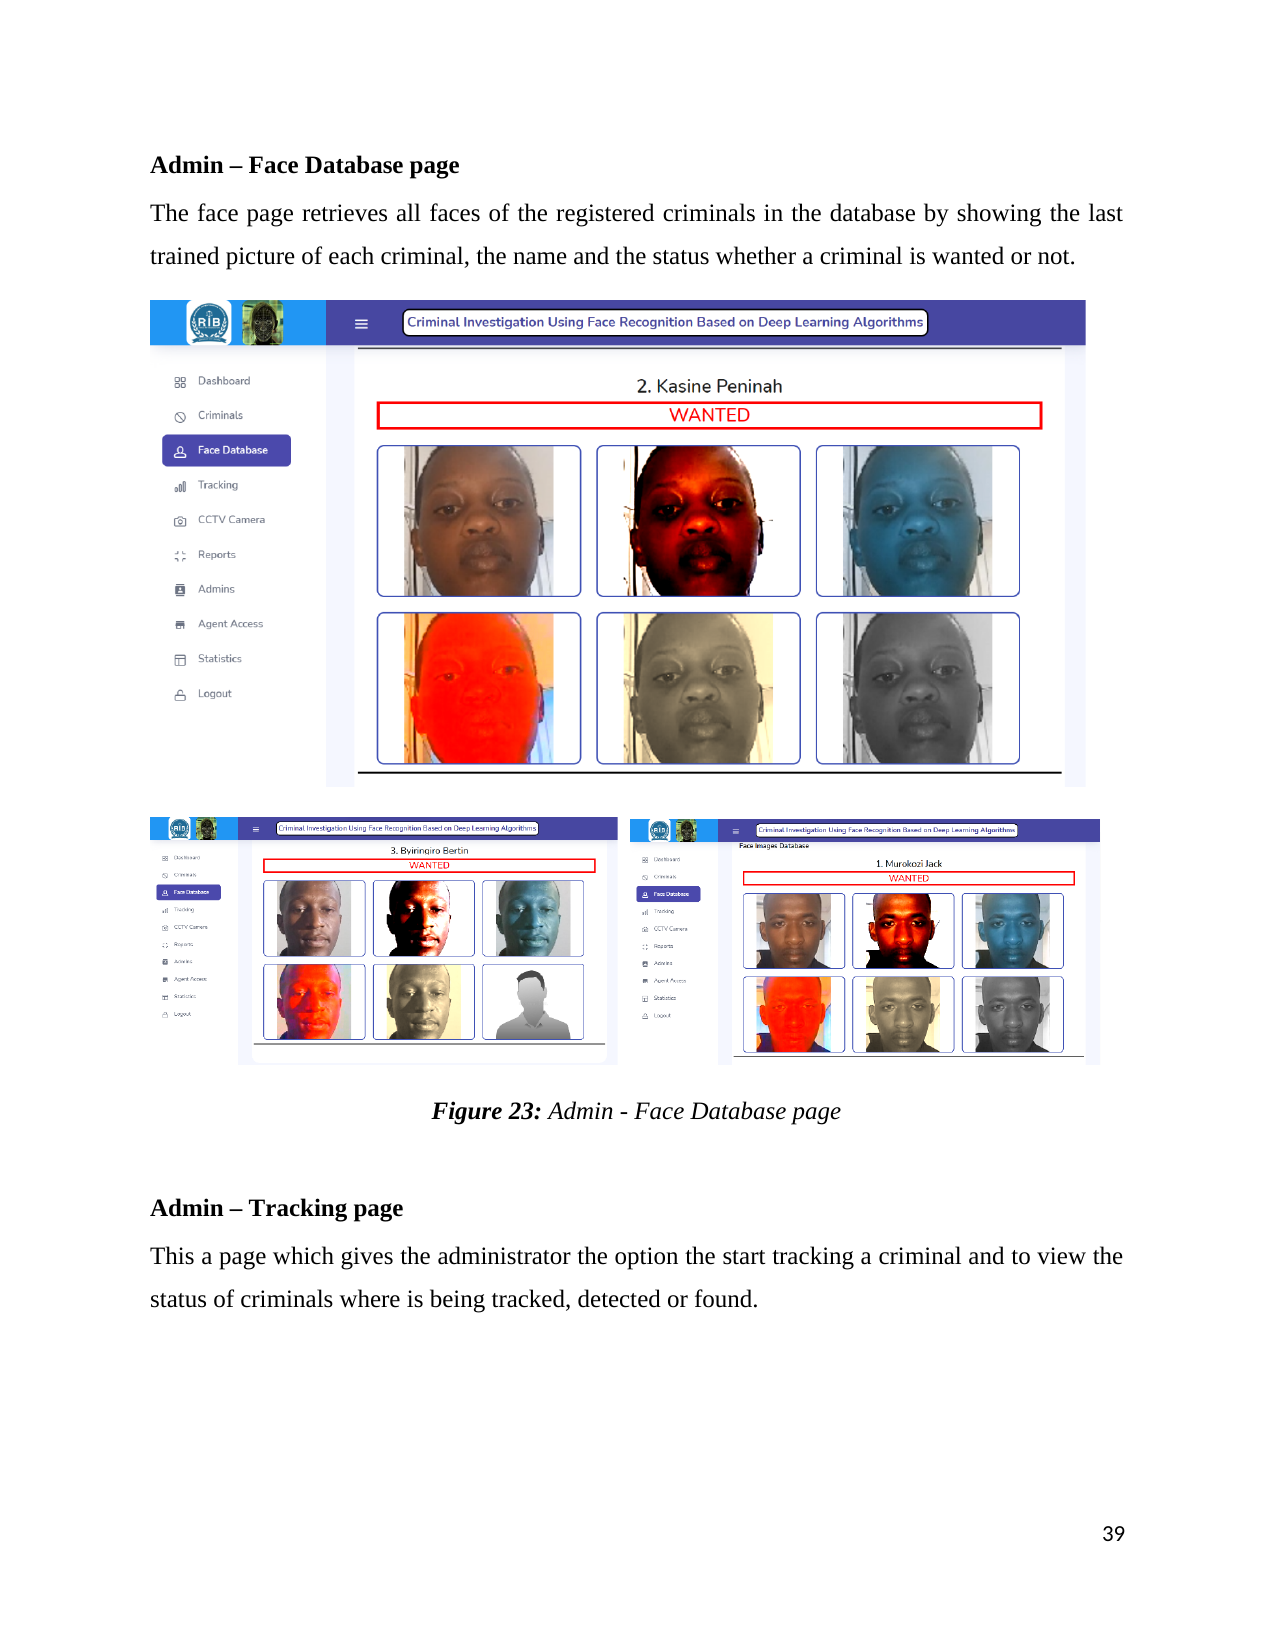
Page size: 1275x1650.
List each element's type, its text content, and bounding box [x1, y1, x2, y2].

text The face page retrieves all faces of the registered criminals in the database by showing the last trained picture of each criminal, the name and the status whether a criminal is wanted or not. [150, 198, 1125, 269]
text Admin – Face Database page [150, 150, 1125, 179]
picture [630, 819, 1101, 1065]
picture [150, 300, 1086, 787]
text Figure 23: Admin - Face Database page [150, 1096, 1125, 1124]
picture [150, 817, 618, 1065]
text This a page which gives the administrator the option the start tracking a criminal and to view the status of criminals where is being tracked, detected or found. [150, 1241, 1125, 1313]
text Admin – Tracking page [150, 1193, 1125, 1222]
